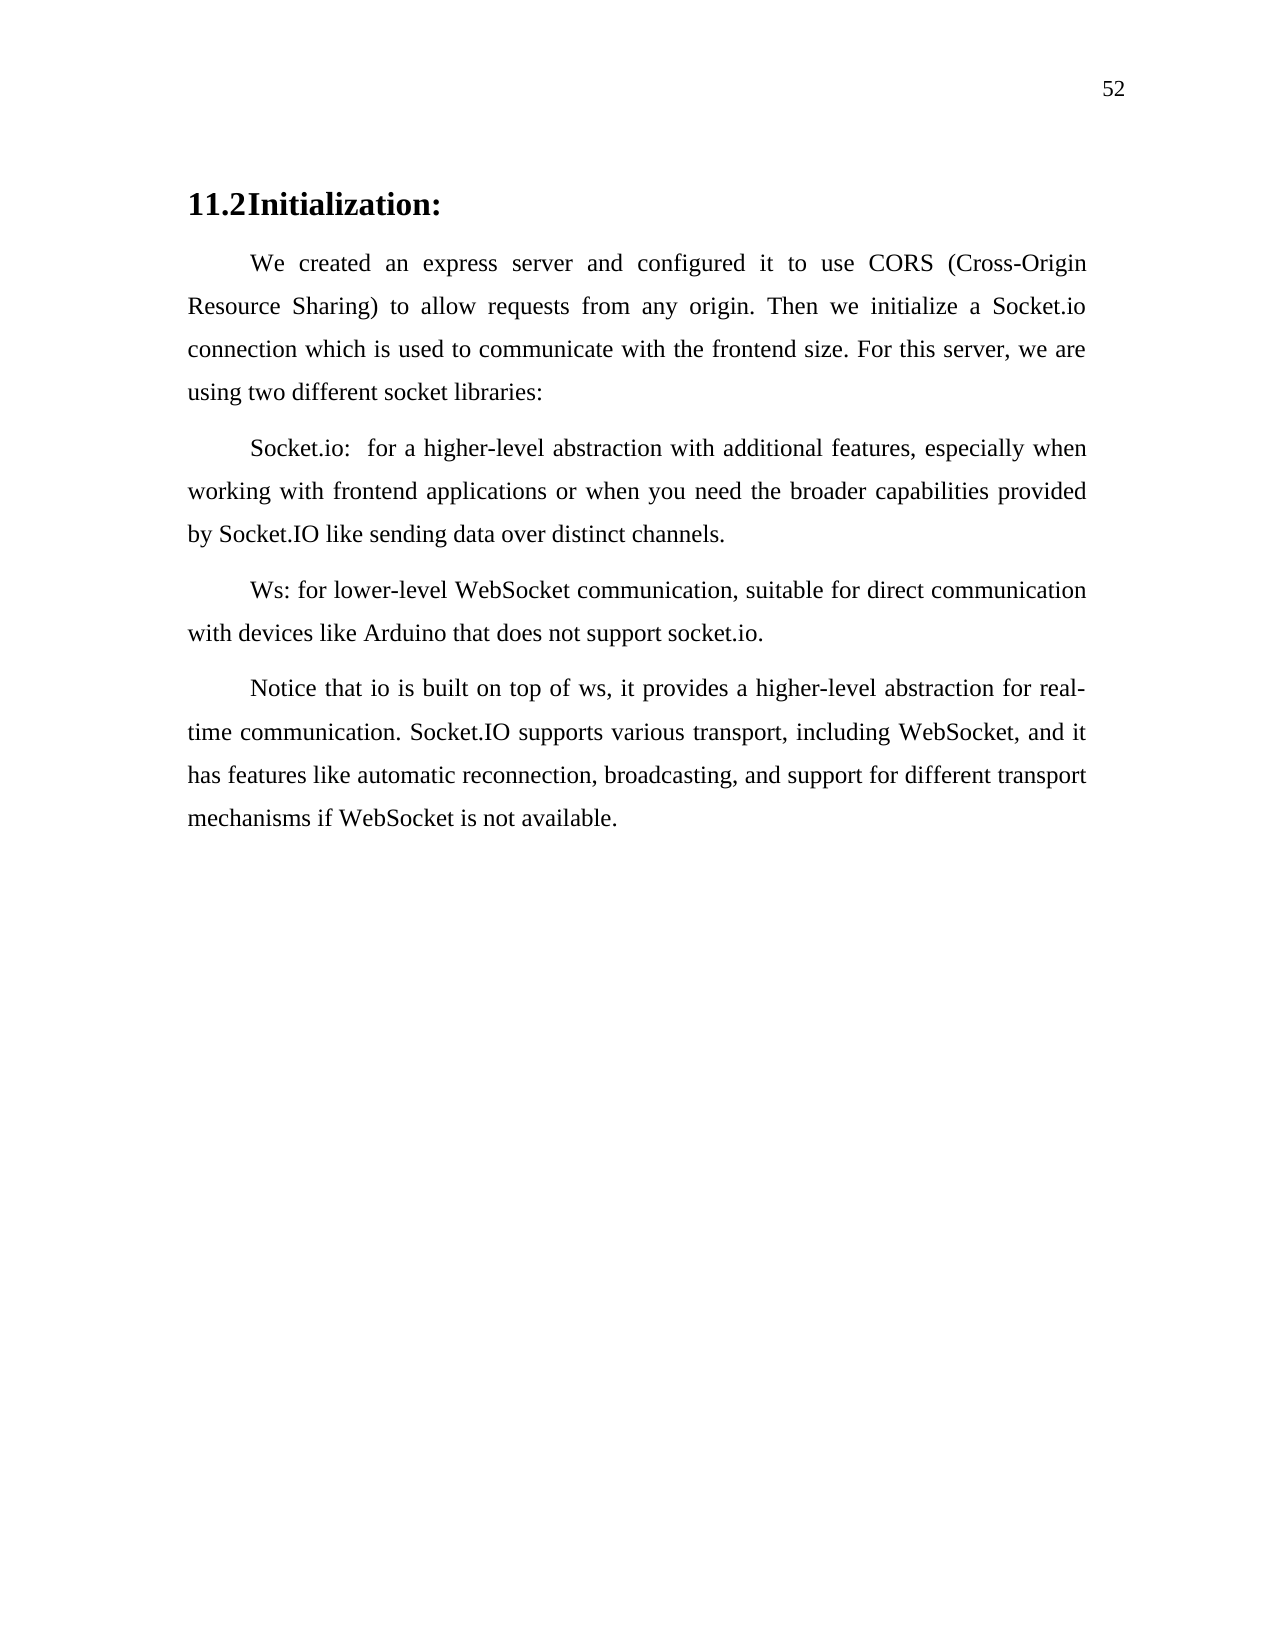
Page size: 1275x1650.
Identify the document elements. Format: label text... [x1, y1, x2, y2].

text We created an express server and configured it to use CORS (Cross-Origin Resource Sharing) to allow requests from any origin. Then we initialize a Socket.io connection which is used to communicate with the frontend size. For this server, we are using two different socket libraries: [187, 248, 1087, 406]
subtitle Initialization: [187, 184, 1087, 223]
text Notice that io is built on top of ws, it provides a higher-level abstraction for real-time communication. Socket.IO supports various transport, including WebSocket, and it has features like automatic reconnection, broadcasting, and support for different transport mechanisms if WebSocket is not available. [187, 673, 1087, 832]
text Socket.io: for a higher-level abstraction with additional features, especially when working with frontend applications or when you need the broader capabilities provided by Socket.IO like sending data over distinct channels. [187, 433, 1087, 548]
text Ws: for lower-level WebSocket communication, suitable for direct communication with devices like Arduino that does not support socket.io. [187, 575, 1087, 647]
